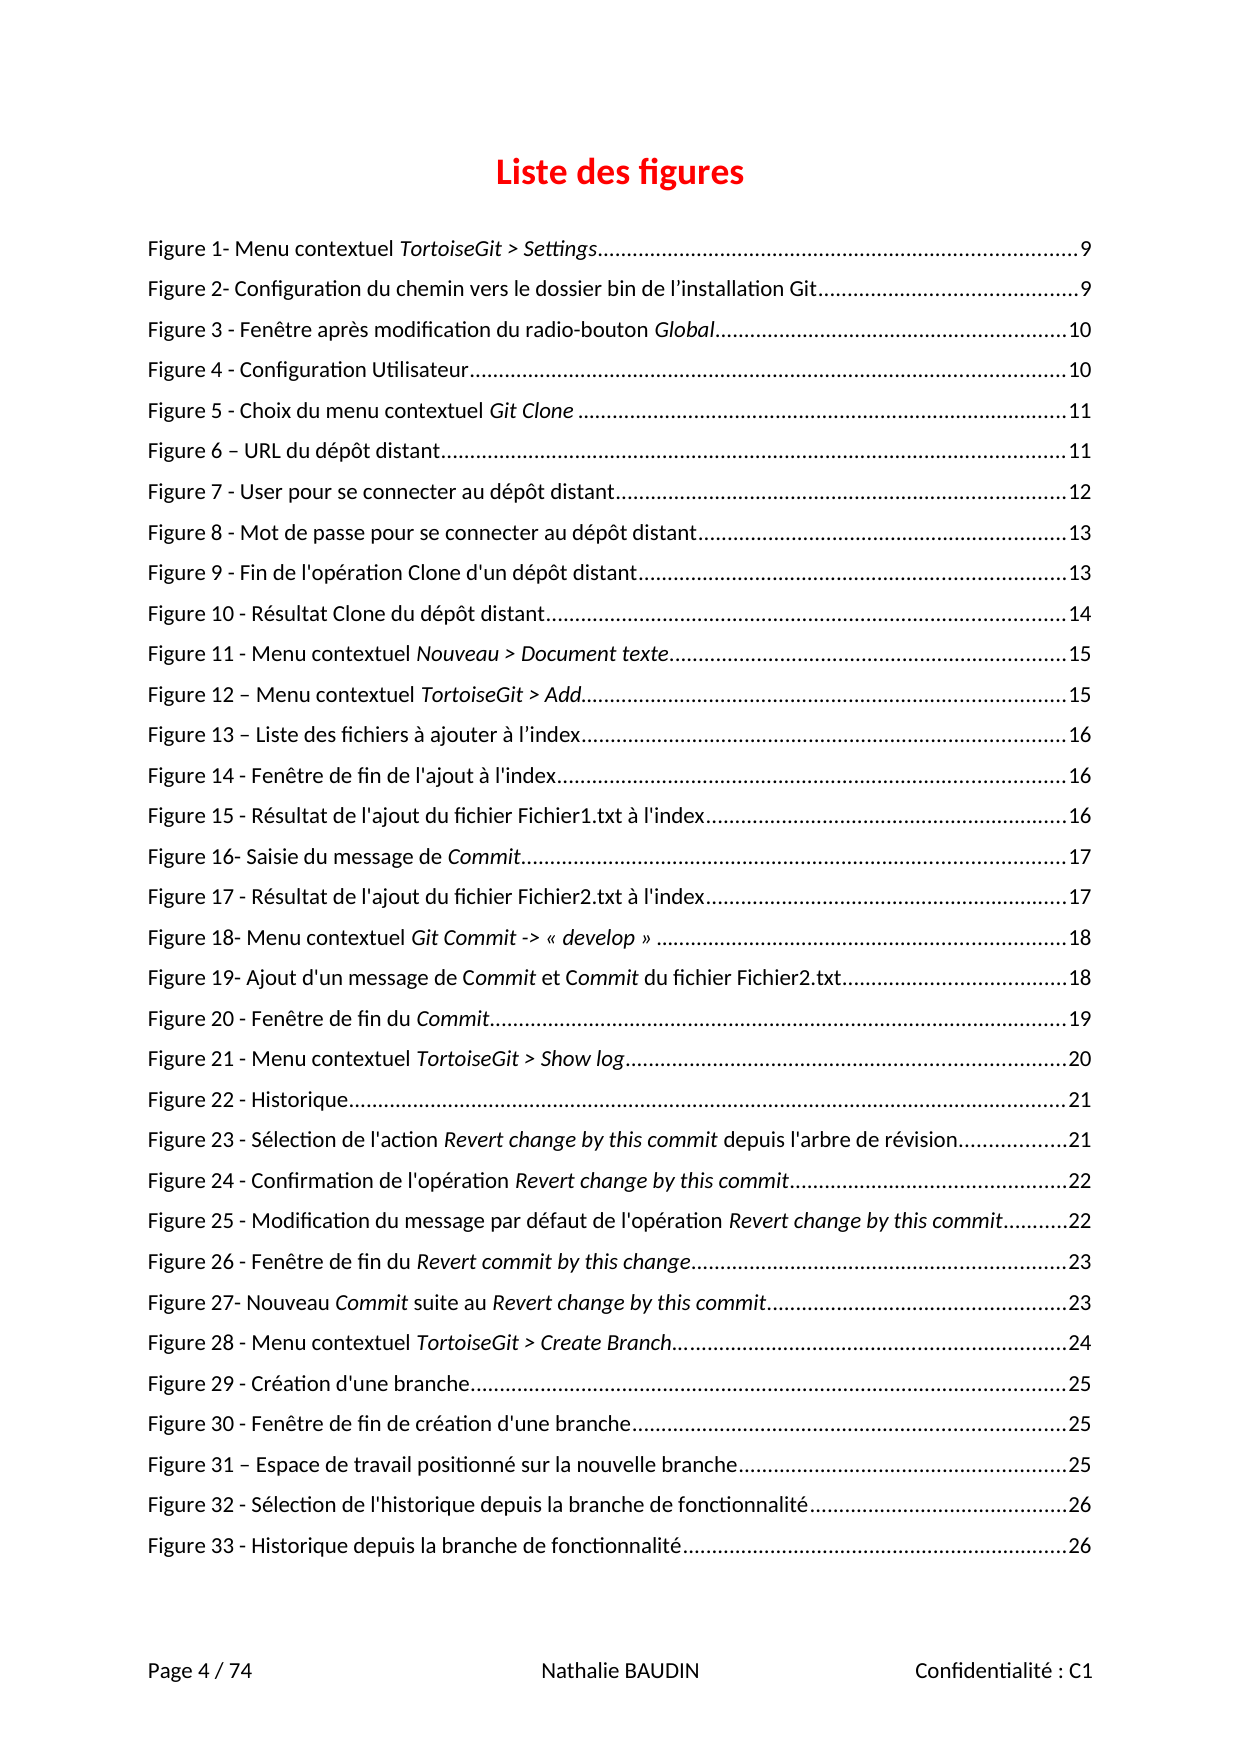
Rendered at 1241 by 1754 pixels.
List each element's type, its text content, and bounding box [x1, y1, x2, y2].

text Figure 25 - Modification du message par défaut de l'opération Revert change by this commit 22 [148, 1207, 1092, 1234]
text Figure 23 - Sélection de l'action Revert change by this commit depuis l'arbre de révision 21 [148, 1126, 1092, 1153]
text Figure 26 - Fenêtre de fin du Revert commit by this change 23 [148, 1247, 1092, 1275]
text Figure 15 - Résultat de l'ajout du fichier Fichier1.txt à l'index 16 [148, 801, 1092, 829]
text Figure 29 - Création d'une branche 25 [148, 1369, 1092, 1397]
text Figure 14 - Fenêtre de fin de l'ajout à l'index 16 [148, 761, 1092, 789]
text Figure 5 - Choix du menu contextuel Git Clone … 11 [148, 396, 1092, 424]
text Figure 24 - Confirmation de l'opération Revert change by this commit 22 [148, 1166, 1092, 1194]
text Figure 12 – Menu contextuel TortoiseGit > Add… 15 [148, 680, 1092, 708]
text Figure 3 - Fenêtre après modification du radio-bouton Global 10 [148, 315, 1092, 343]
text Figure 27- Nouveau Commit suite au Revert change by this commit 23 [148, 1288, 1092, 1316]
text Figure 7 - User pour se connecter au dépôt distant 12 [148, 477, 1092, 505]
text Figure 22 - Historique 21 [148, 1085, 1092, 1113]
text Figure 17 - Résultat de l'ajout du fichier Fichier2.txt à l'index 17 [148, 882, 1092, 910]
text Figure 31 – Espace de travail positionné sur la nouvelle branche 25 [148, 1450, 1092, 1478]
text Figure 33 - Historique depuis la branche de fonctionnalité 26 [148, 1531, 1092, 1559]
text Figure 21 - Menu contextuel TortoiseGit > Show log 20 [148, 1044, 1092, 1072]
text Figure 2- Configuration du chemin vers le dossier bin de l’installation Git 9 [148, 274, 1092, 303]
text Figure 19- Ajout d'un message de Commit et Commit du fichier Fichier2.txt 18 [148, 963, 1092, 991]
text Figure 9 - Fin de l'opération Clone d'un dépôt distant 13 [148, 558, 1092, 586]
text Figure 32 - Sélection de l'historique depuis la branche de fonctionnalité 26 [148, 1490, 1092, 1518]
text Figure 1- Menu contextuel TortoiseGit > Settings 9 [148, 234, 1092, 262]
text Liste des figures [148, 148, 1092, 193]
text Figure 4 - Configuration Utilisateur 10 [148, 356, 1092, 384]
text Figure 8 - Mot de passe pour se connecter au dépôt distant 13 [148, 518, 1092, 546]
text Figure 6 – URL du dépôt distant 11 [148, 437, 1092, 465]
text Figure 18- Menu contextuel Git Commit -> « develop » … 18 [148, 923, 1092, 951]
text Figure 11 - Menu contextuel Nouveau > Document texte 15 [148, 639, 1092, 667]
text Figure 10 - Résultat Clone du dépôt distant 14 [148, 599, 1092, 627]
text Figure 13 – Liste des fichiers à ajouter à l’index 16 [148, 720, 1092, 748]
text Figure 20 - Fenêtre de fin du Commit 19 [148, 1004, 1092, 1032]
text Figure 28 - Menu contextuel TortoiseGit > Create Branch... 24 [148, 1328, 1092, 1356]
text Figure 30 - Fenêtre de fin de création d'une branche 25 [148, 1409, 1092, 1437]
text Figure 16- Saisie du message de Commit 17 [148, 842, 1092, 870]
